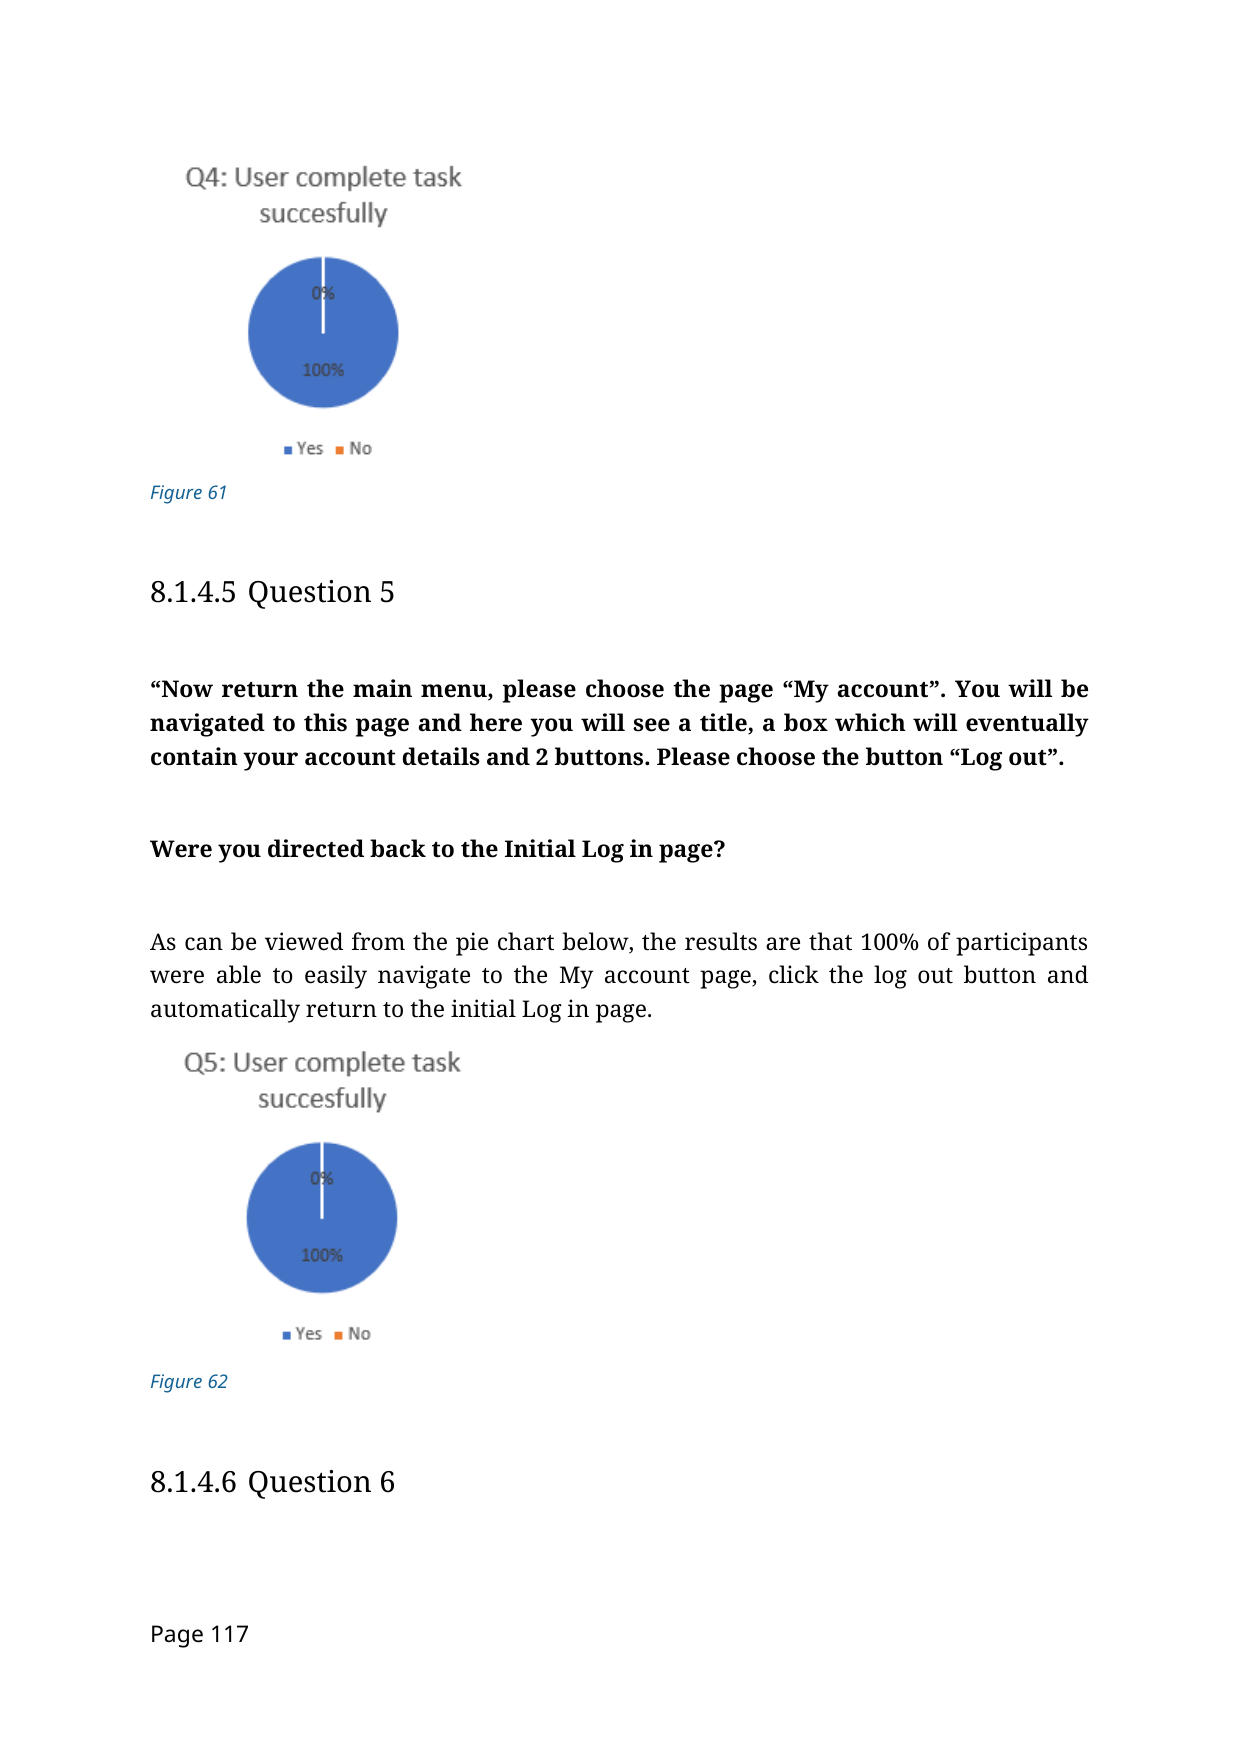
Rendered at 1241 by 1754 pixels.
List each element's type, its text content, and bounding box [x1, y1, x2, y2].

text Were you directed back to the Initial Log in page? [150, 833, 1090, 864]
text “Now return the main menu, please choose the page “My account”. You will be navigated to this page and here you will see a title, a box which will eventually contain your account details and 2 buttons. Please choose the button “Log out”. [150, 673, 1090, 772]
picture [150, 150, 494, 464]
picture [150, 1039, 493, 1354]
subtitle Question 6 [150, 1461, 1090, 1501]
text As can be viewed from the pie chart below, the results are that 100% of participants were able to easily navigate to the My account page, click the log out button and automatically return to the initial Log in page. [150, 926, 1090, 1024]
subtitle Question 5 [150, 572, 1090, 611]
